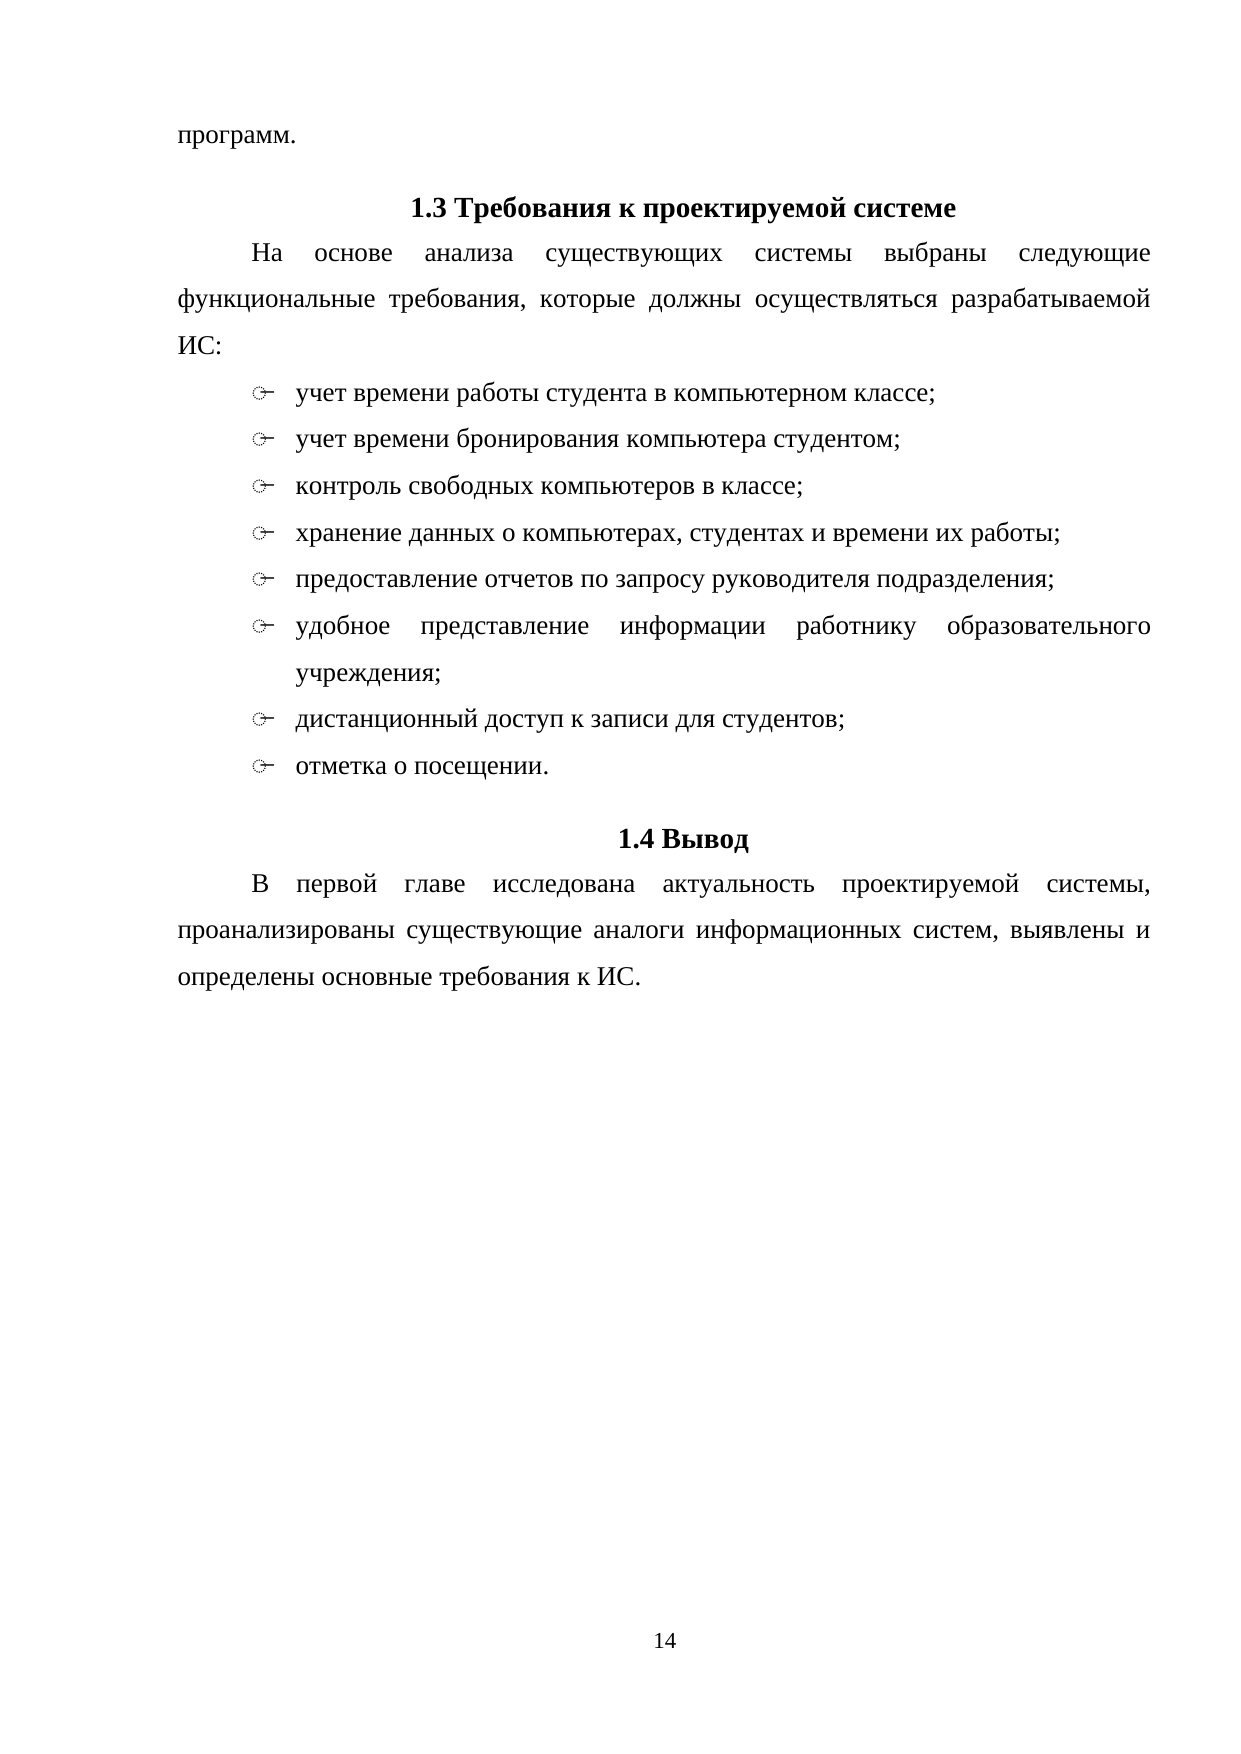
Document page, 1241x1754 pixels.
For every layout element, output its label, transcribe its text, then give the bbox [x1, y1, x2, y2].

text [177, 118, 1152, 149]
list учет времени работы студента в компьютерном классе; [251, 376, 1152, 407]
list хранение данных о компьютерах, студентах и времени их работы; [251, 516, 1152, 547]
list Вывод [215, 821, 1152, 854]
text На основе анализа существующих системы выбраны следующие функциональные требования, которые должны осуществляться разрабатываемой ИС: [177, 236, 1152, 360]
list учет времени бронирования компьютера студентом; [251, 422, 1152, 454]
list дистанционный доступ к записи для студентов; [251, 702, 1152, 734]
list контроль свободных компьютеров в классе; [251, 469, 1152, 500]
list удобное представление информации работнику образовательного учреждения; [251, 609, 1152, 687]
list отметка о посещении. [251, 749, 1152, 780]
text В первой главе исследована актуальность проектируемой системы, проанализированы существующие аналоги информационных систем, выявлены и определены основные требования к ИС. [177, 867, 1152, 991]
list предоставление отчетов по запросу руководителя подразделения; [251, 562, 1152, 594]
list Требования к проектируемой системе [215, 190, 1152, 223]
